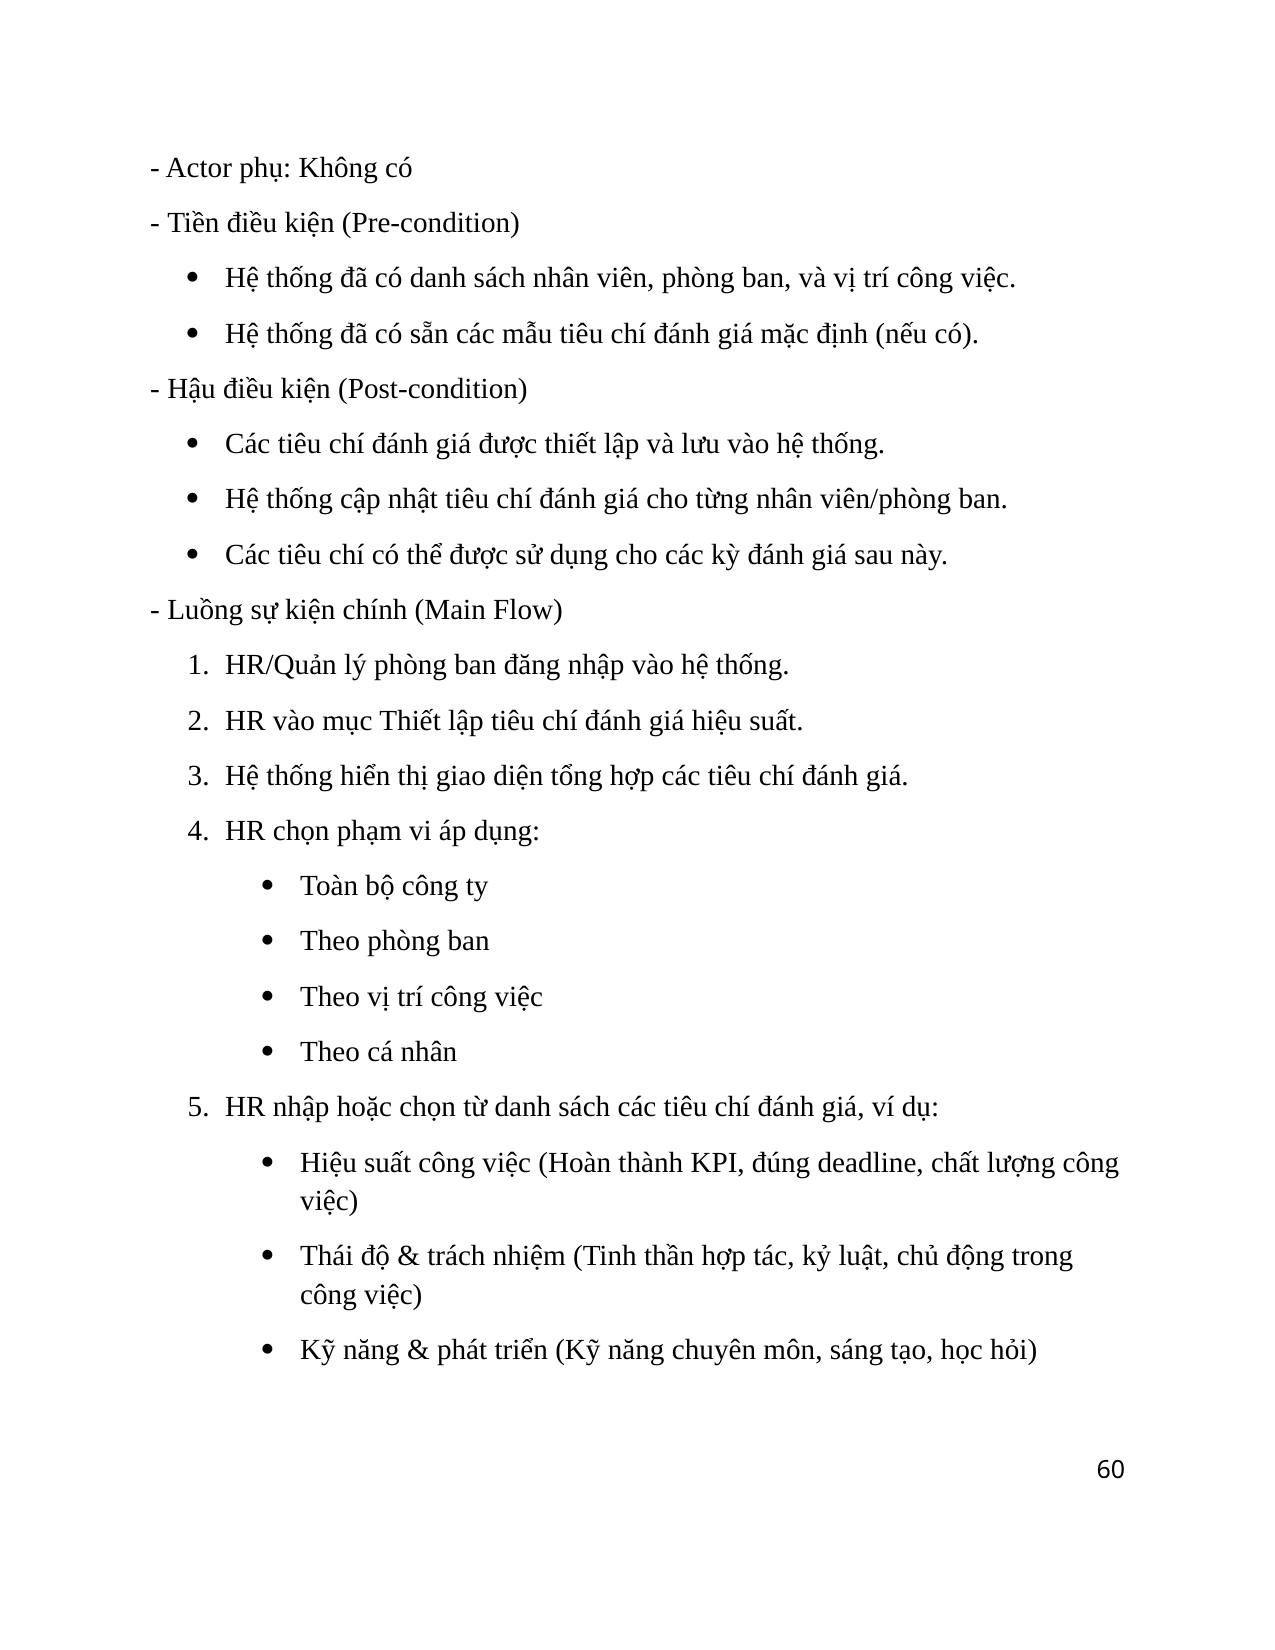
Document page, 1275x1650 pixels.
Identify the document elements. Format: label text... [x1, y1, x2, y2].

list Kỹ năng & phát triển (Kỹ năng chuyên môn, sáng tạo, học hỏi) [262, 1332, 1125, 1366]
list Các tiêu chí có thể được sử dụng cho các kỳ đánh giá sau này. [187, 537, 1125, 571]
list Thái độ & trách nhiệm (Tinh thần hợp tác, kỷ luật, chủ động trong công việc) [262, 1238, 1125, 1311]
list HR chọn phạm vi áp dụng: [187, 813, 1125, 847]
text - Tiền điều kiện (Pre-condition) [150, 205, 1125, 239]
list Các tiêu chí đánh giá được thiết lập và lưu vào hệ thống. [187, 426, 1125, 460]
text - Hậu điều kiện (Post-condition) [150, 371, 1125, 404]
list HR vào mục Thiết lập tiêu chí đánh giá hiệu suất. [187, 703, 1125, 736]
list Hiệu suất công việc (Hoàn thành KPI, đúng deadline, chất lượng công việc) [262, 1145, 1125, 1217]
list HR nhập hoặc chọn từ danh sách các tiêu chí đánh giá, ví dụ: [187, 1089, 1125, 1123]
list HR/Quản lý phòng ban đăng nhập vào hệ thống. [187, 647, 1125, 681]
list Hệ thống đã có danh sách nhân viên, phòng ban, và vị trí công việc. [187, 260, 1125, 294]
list Theo phòng ban [262, 923, 1125, 957]
list Hệ thống cập nhật tiêu chí đánh giá cho từng nhân viên/phòng ban. [187, 482, 1125, 515]
list Toàn bộ công ty [262, 868, 1125, 902]
list Theo cá nhân [262, 1034, 1125, 1068]
list Hệ thống đã có sẵn các mẫu tiêu chí đánh giá mặc định (nếu có). [187, 316, 1125, 349]
list Theo vị trí công việc [262, 979, 1125, 1012]
text - Actor phụ: Không có [150, 150, 1125, 183]
text - Luồng sự kiện chính (Main Flow) [150, 592, 1125, 626]
list Hệ thống hiển thị giao diện tổng hợp các tiêu chí đánh giá. [187, 758, 1125, 791]
